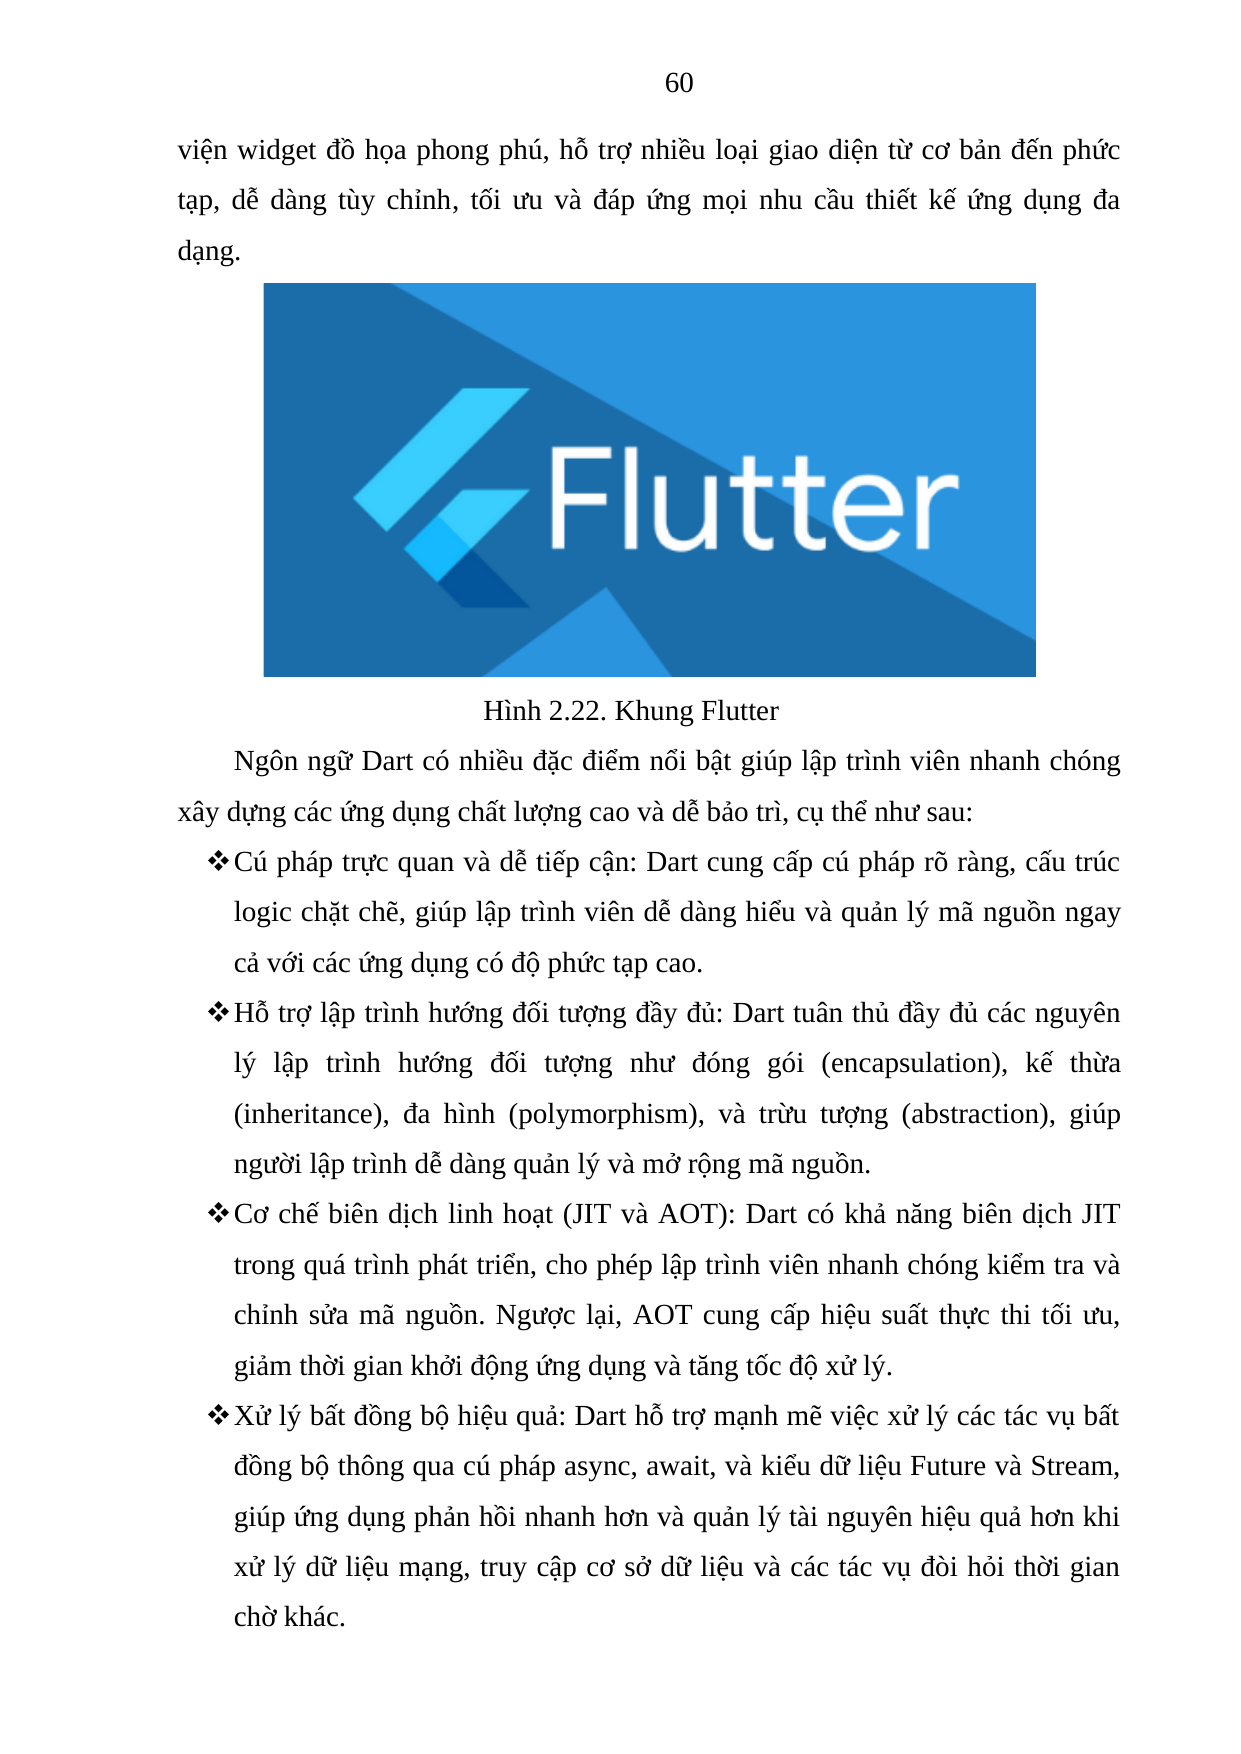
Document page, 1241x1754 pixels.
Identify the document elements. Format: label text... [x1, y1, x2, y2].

list Khung Flutter [140, 693, 1122, 727]
list Hỗ trợ lập trình hướng đối tượng đầy đủ: Dart tuân thủ đầy đủ các nguyên lý lập trình hướng đối tượng như đóng gói (encapsulation), kế thừa (inheritance), đa hình (polymorphism), và trừu tượng (abstraction), giúp người lập trình dễ dàng quản lý và mở rộng mã nguồn. [205, 995, 1122, 1180]
text Ngôn ngữ Dart có nhiều đặc điểm nổi bật giúp lập trình viên nhanh chóng xây dựng các ứng dụng chất lượng cao và dễ bảo trì, cụ thể như sau: [177, 743, 1122, 827]
list Cú pháp trực quan và dễ tiếp cận: Dart cung cấp cú pháp rõ ràng, cấu trúc logic chặt chẽ, giúp lập trình viên dễ dàng hiểu và quản lý mã nguồn ngay cả với các ứng dụng có độ phức tạp cao. [205, 844, 1122, 978]
list Cơ chế biên dịch linh hoạt (JIT và AOT): Dart có khả năng biên dịch JIT trong quá trình phát triển, cho phép lập trình viên nhanh chóng kiểm tra và chỉnh sửa mã nguồn. Ngược lại, AOT cung cấp hiệu suất thực thi tối ưu, giảm thời gian khởi động ứng dụng và tăng tốc độ xử lý. [205, 1197, 1122, 1381]
list Xử lý bất đồng bộ hiệu quả: Dart hỗ trợ mạnh mẽ việc xử lý các tác vụ bất đồng bộ thông qua cú pháp async, await, và kiểu dữ liệu Future và Stream, giúp ứng dụng phản hồi nhanh hơn và quản lý tài nguyên hiệu quả hơn khi xử lý dữ liệu mạng, truy cập cơ sở dữ liệu và các tác vụ đòi hỏi thời gian chờ khác. [205, 1398, 1122, 1633]
picture [263, 283, 1036, 677]
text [177, 132, 1122, 266]
